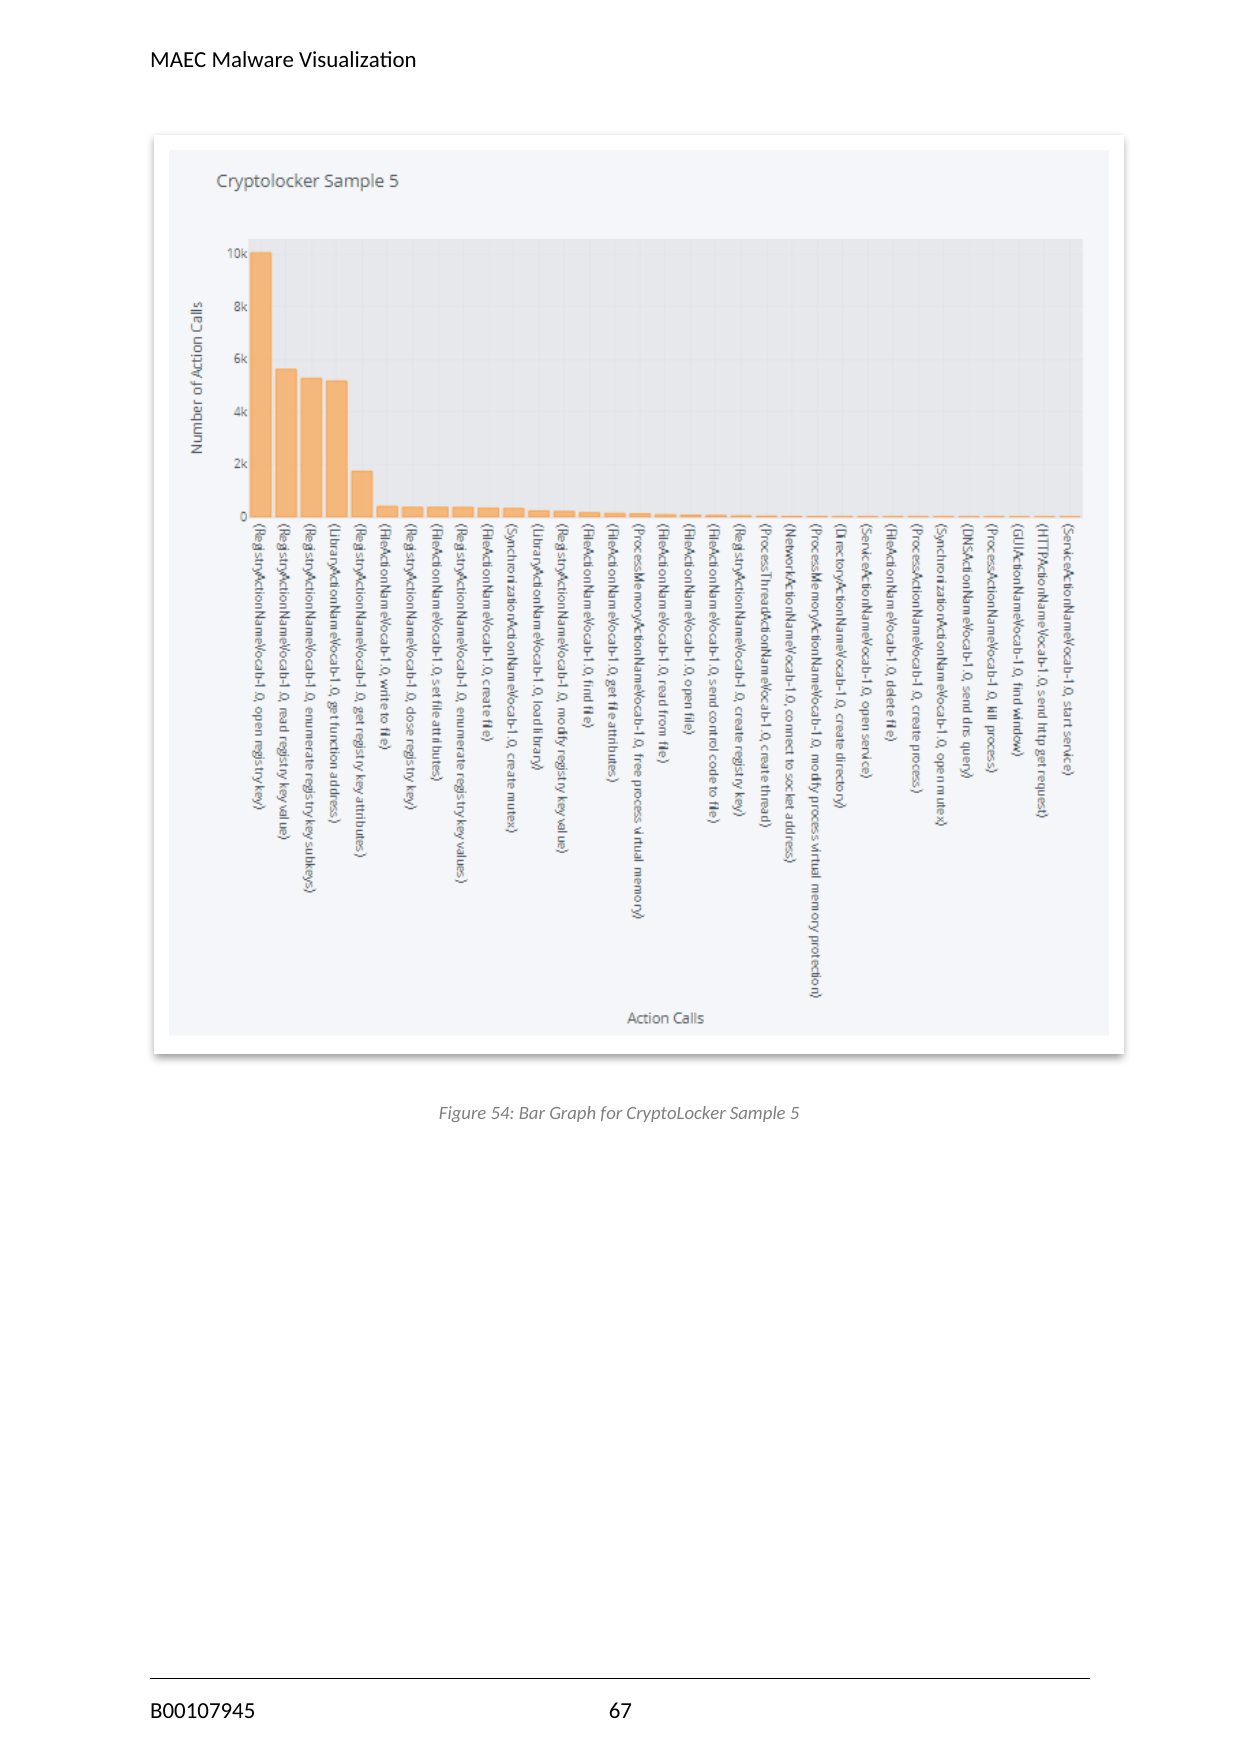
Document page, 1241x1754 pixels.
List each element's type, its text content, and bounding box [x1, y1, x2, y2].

picture [169, 150, 1109, 1040]
